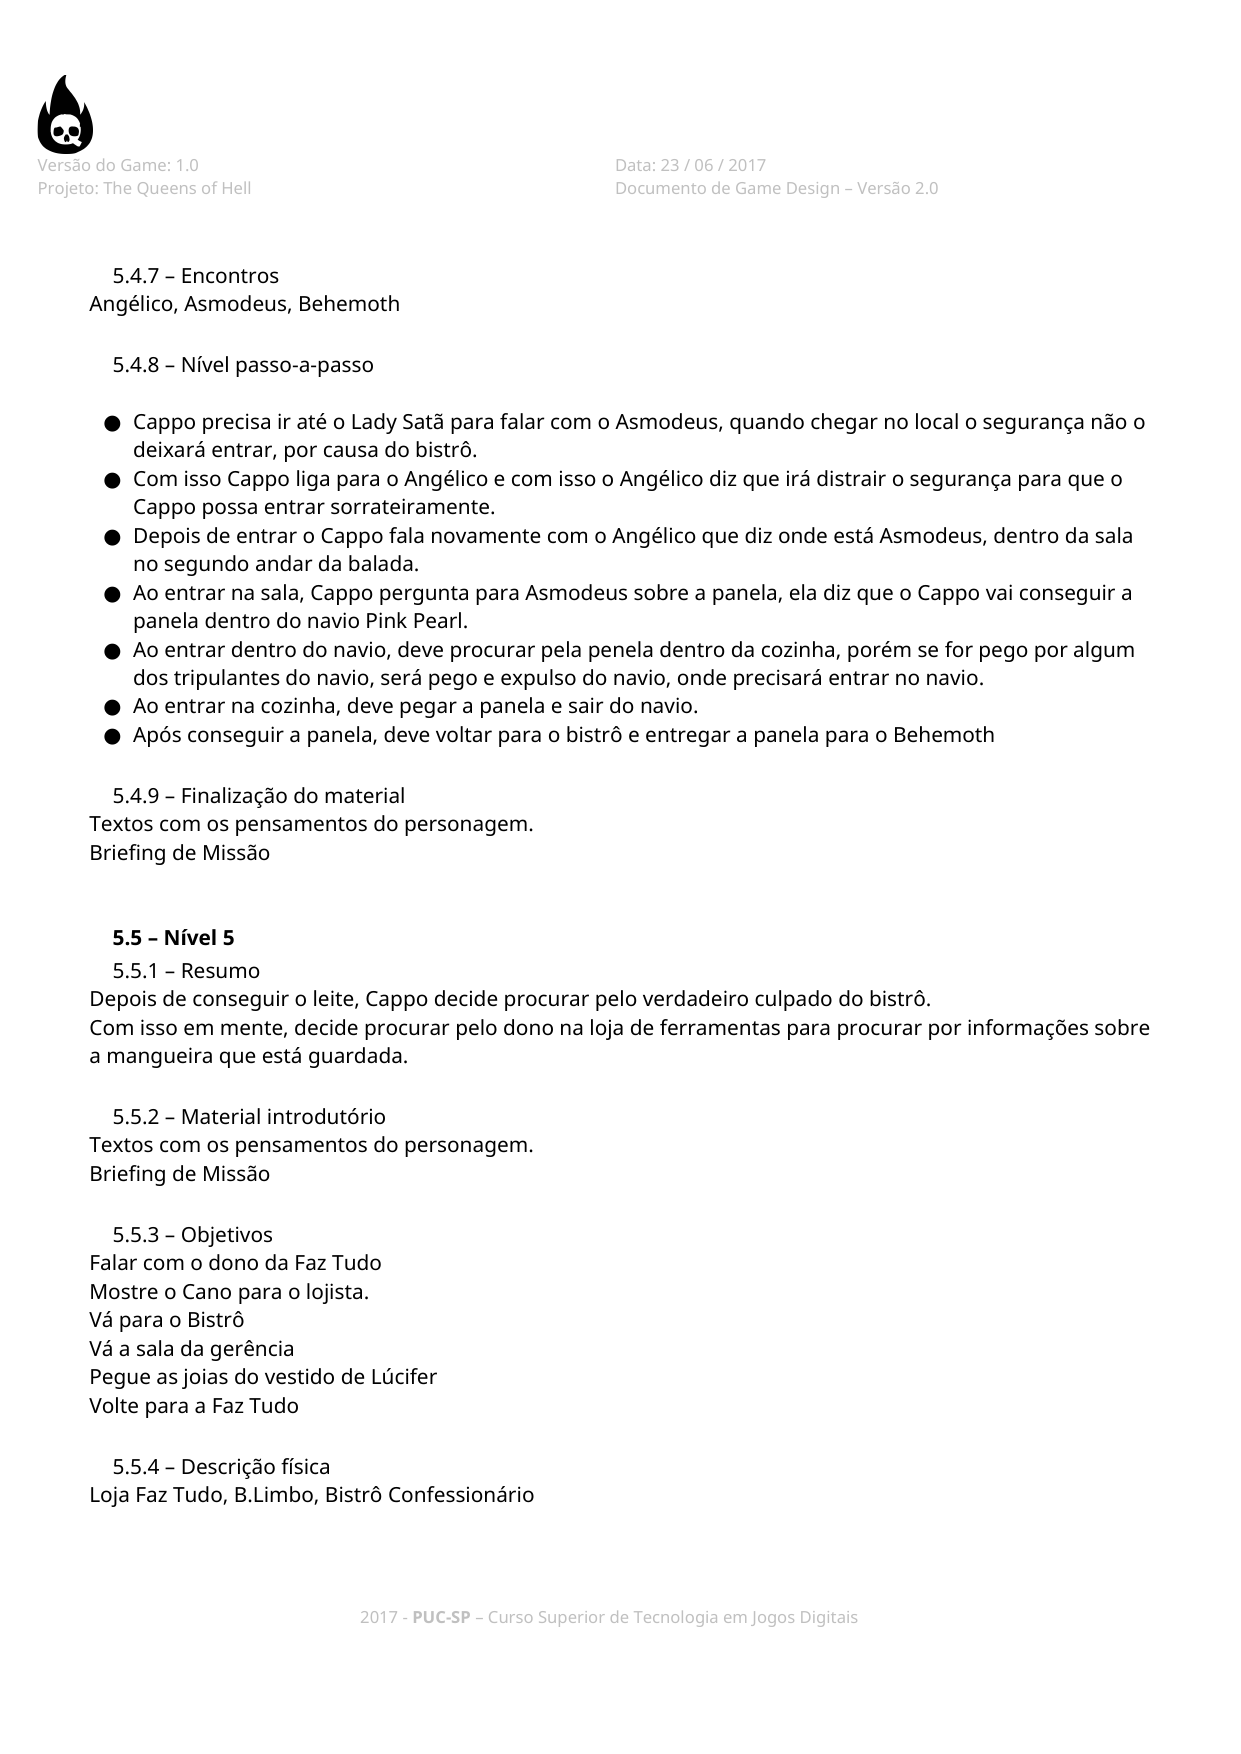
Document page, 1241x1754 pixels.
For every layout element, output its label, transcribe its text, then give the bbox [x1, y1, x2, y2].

subtitle 5.5.4 – Descrição física [112, 1452, 1200, 1480]
picture [37, 75, 93, 154]
text Vá para o Bistrô [89, 1305, 1165, 1334]
text Textos com os pensamentos do personagem. [89, 1131, 1165, 1159]
subtitle 5.5.2 – Material introdutório [112, 1102, 1200, 1131]
text Loja Faz Tudo, B.Limbo, Bistrô Confessionário [89, 1480, 1165, 1509]
subtitle 5.5 – Nível 5 [112, 923, 1200, 952]
text Vá a sala da gerência [89, 1334, 1165, 1362]
text Briefing de Missão [89, 1159, 1165, 1187]
subtitle 5.5.3 – Objetivos [112, 1220, 1200, 1248]
text Pegue as joias do vestido de Lúcifer [89, 1362, 1165, 1391]
text Com isso em mente, decide procurar pelo dono na loja de ferramentas para procurar por informações sobre a mangueira que está guardada. [89, 1013, 1165, 1069]
text Depois de conseguir o leite, Cappo decide procurar pelo verdadeiro culpado do bistrô. [89, 984, 1165, 1013]
text Volte para a Faz Tudo [89, 1391, 1165, 1419]
text Falar com o dono da Faz Tudo [89, 1248, 1165, 1277]
subtitle 5.5.1 – Resumo [112, 956, 1200, 984]
text Mostre o Cano para o lojista. [89, 1277, 1165, 1305]
